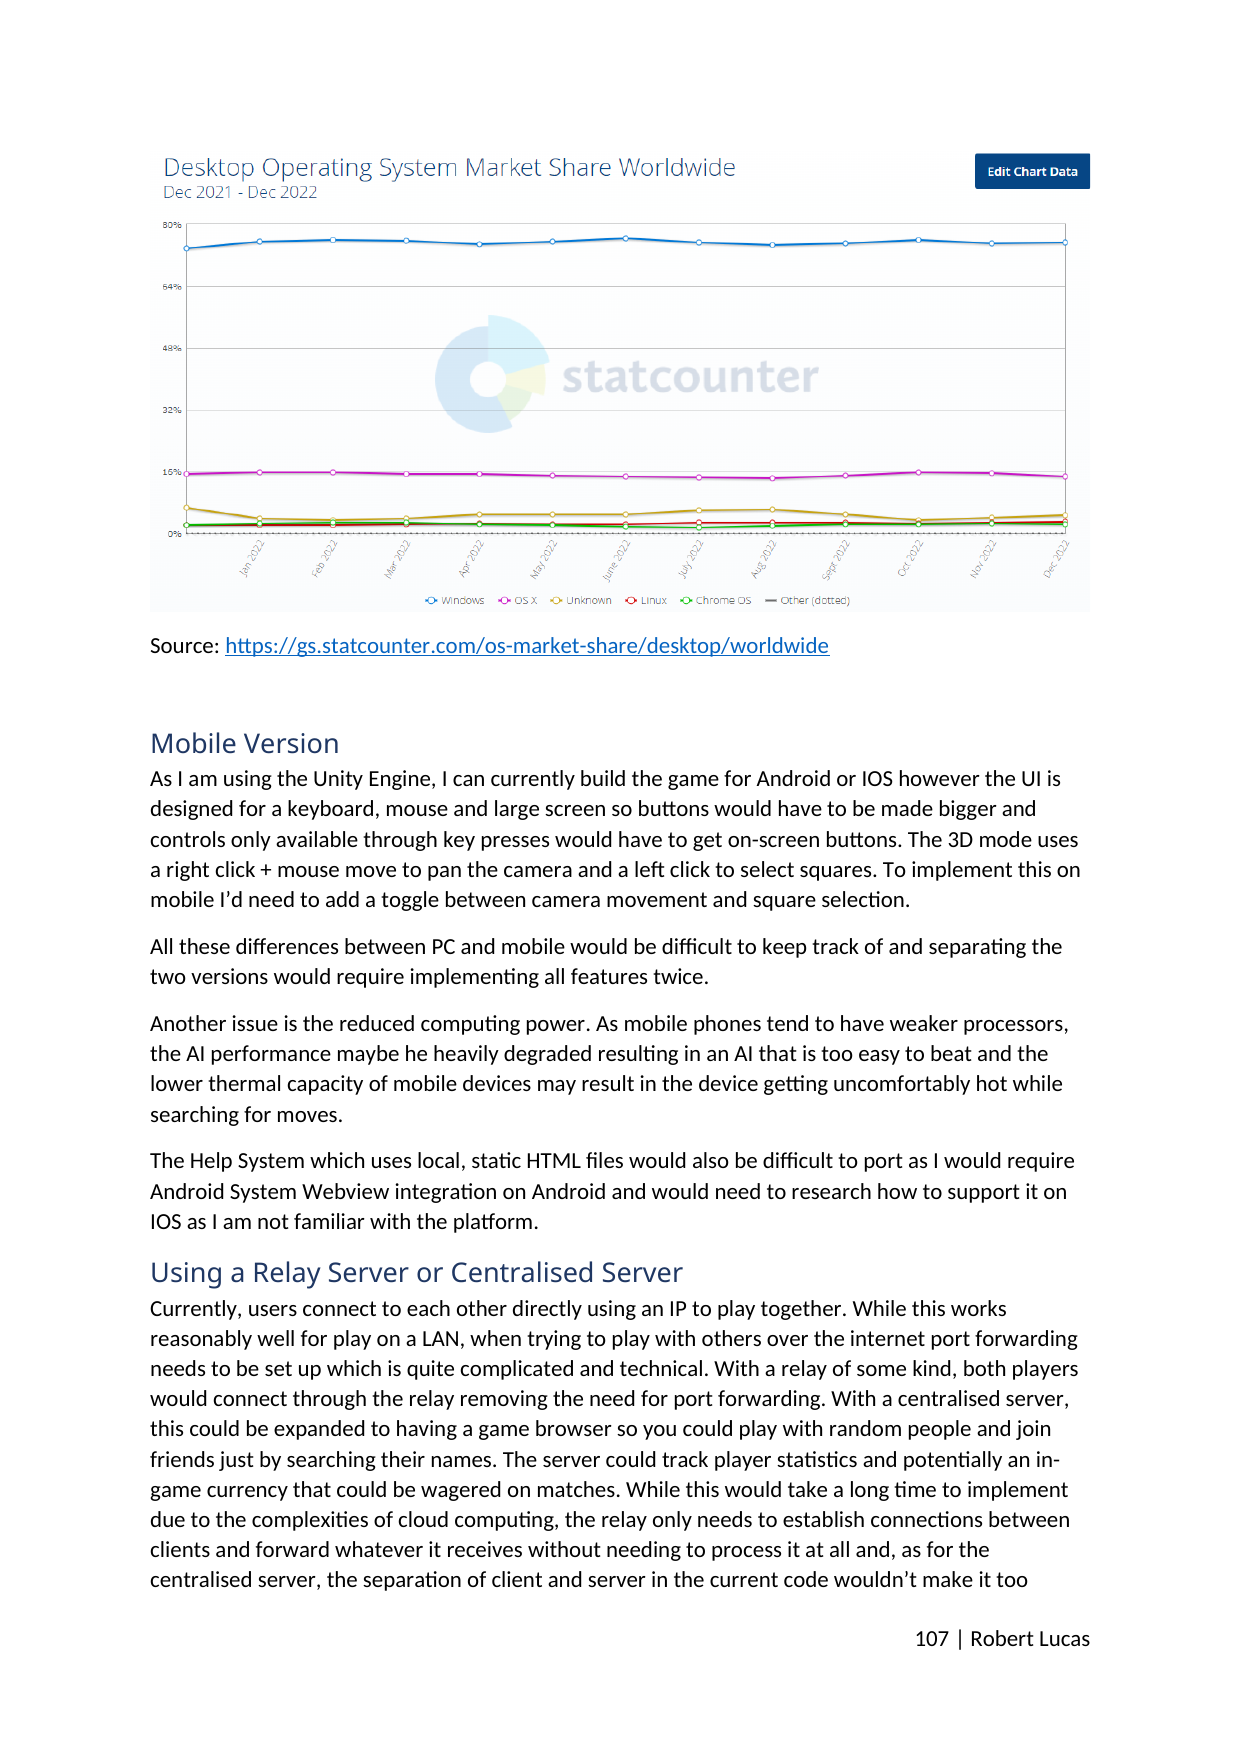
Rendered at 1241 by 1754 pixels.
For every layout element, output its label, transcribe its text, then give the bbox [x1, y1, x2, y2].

text All these differences between PC and mobile would be difficult to keep track of and separating the two versions would require implementing all features twice. [150, 932, 1090, 990]
subtitle Mobile Version [150, 724, 1090, 761]
picture [150, 150, 1091, 612]
text Another issue is the reduced computing power. As mobile phones tend to have weaker processors, the AI performance maybe he heavily degraded resulting in an AI that is too easy to beat and the lower thermal capacity of mobile devices may result in the device getting uncomfortably hot while searching for moves. [150, 1009, 1090, 1128]
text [150, 1294, 1090, 1593]
subtitle Using a Relay Server or Centralised Server [150, 1254, 1090, 1291]
text As I am using the Unity Engine, I can currently build the game for Android or IOS however the UI is designed for a keyboard, mouse and large screen so buttons would have to be made bigger and controls only available through key presses would have to get on-screen buttons. The 3D mode uses a right click + mouse move to pan the camera and a left click to select squares. To implement this on mobile I’d need to add a toggle between camera movement and square selection. [150, 764, 1090, 913]
text The Help System which uses local, static HTML files would also be difficult to port as I would require Android System Webview integration on Android and would need to research how to support it on IOS as I am not familiar with the platform. [150, 1147, 1090, 1235]
text Source: https://gs.statcounter.com/os-market-share/desktop/worldwide [150, 631, 1090, 659]
